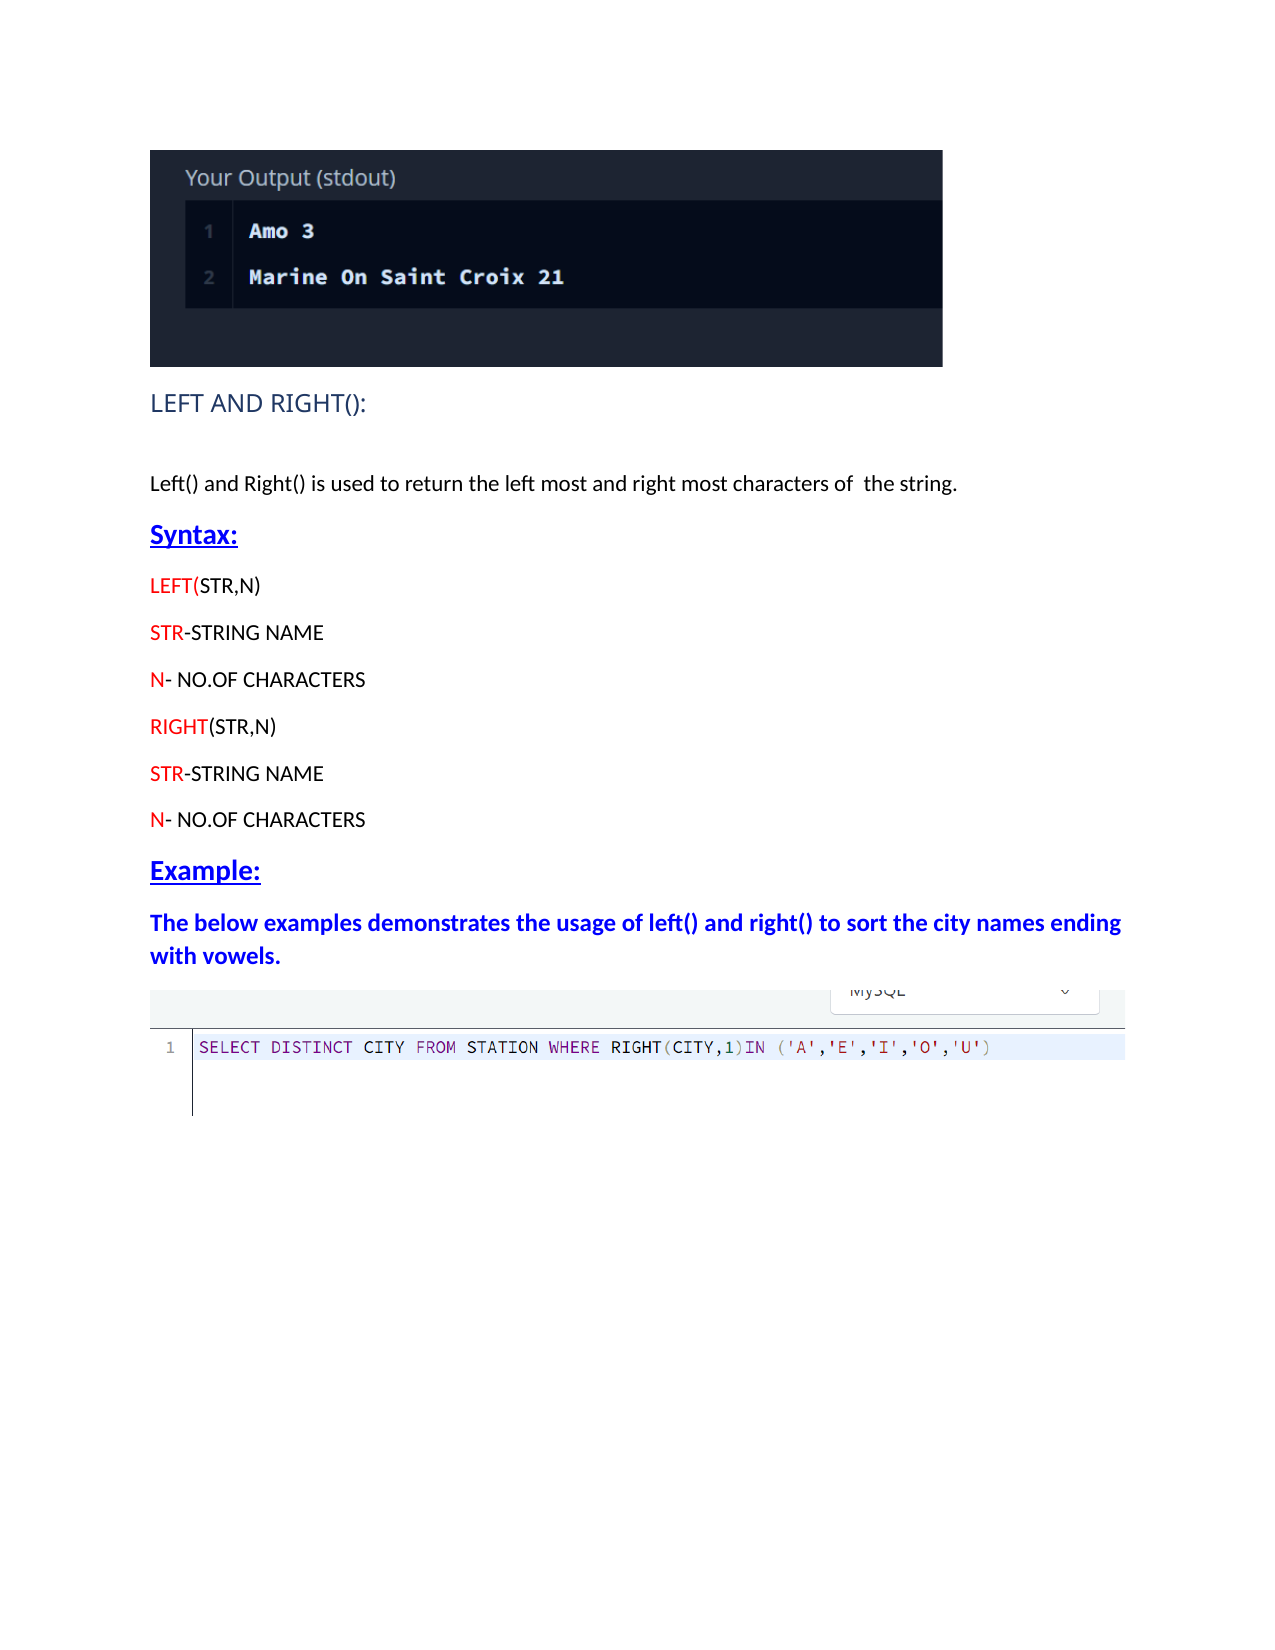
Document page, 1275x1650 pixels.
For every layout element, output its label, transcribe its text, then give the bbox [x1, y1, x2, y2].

text LEFT(STR,N) [150, 571, 1125, 599]
text STR-STRING NAME [150, 618, 1125, 646]
picture [150, 990, 1125, 1116]
subtitle LEFT AND RIGHT(): [150, 386, 1125, 419]
text The below examples demonstrates the usage of left() and right() to sort the city names ending with vowels. [150, 907, 1125, 971]
text Example: [150, 852, 1125, 888]
text RIGHT(STR,N) [150, 712, 1125, 740]
text N- NO.OF CHARACTERS [150, 806, 1125, 833]
text Left() and Right() is used to return the left most and right most characters of the string. [150, 469, 1125, 497]
text Syntax: [150, 516, 1125, 552]
picture [150, 150, 943, 367]
text N- NO.OF CHARACTERS [150, 665, 1125, 693]
text STR-STRING NAME [150, 759, 1125, 787]
